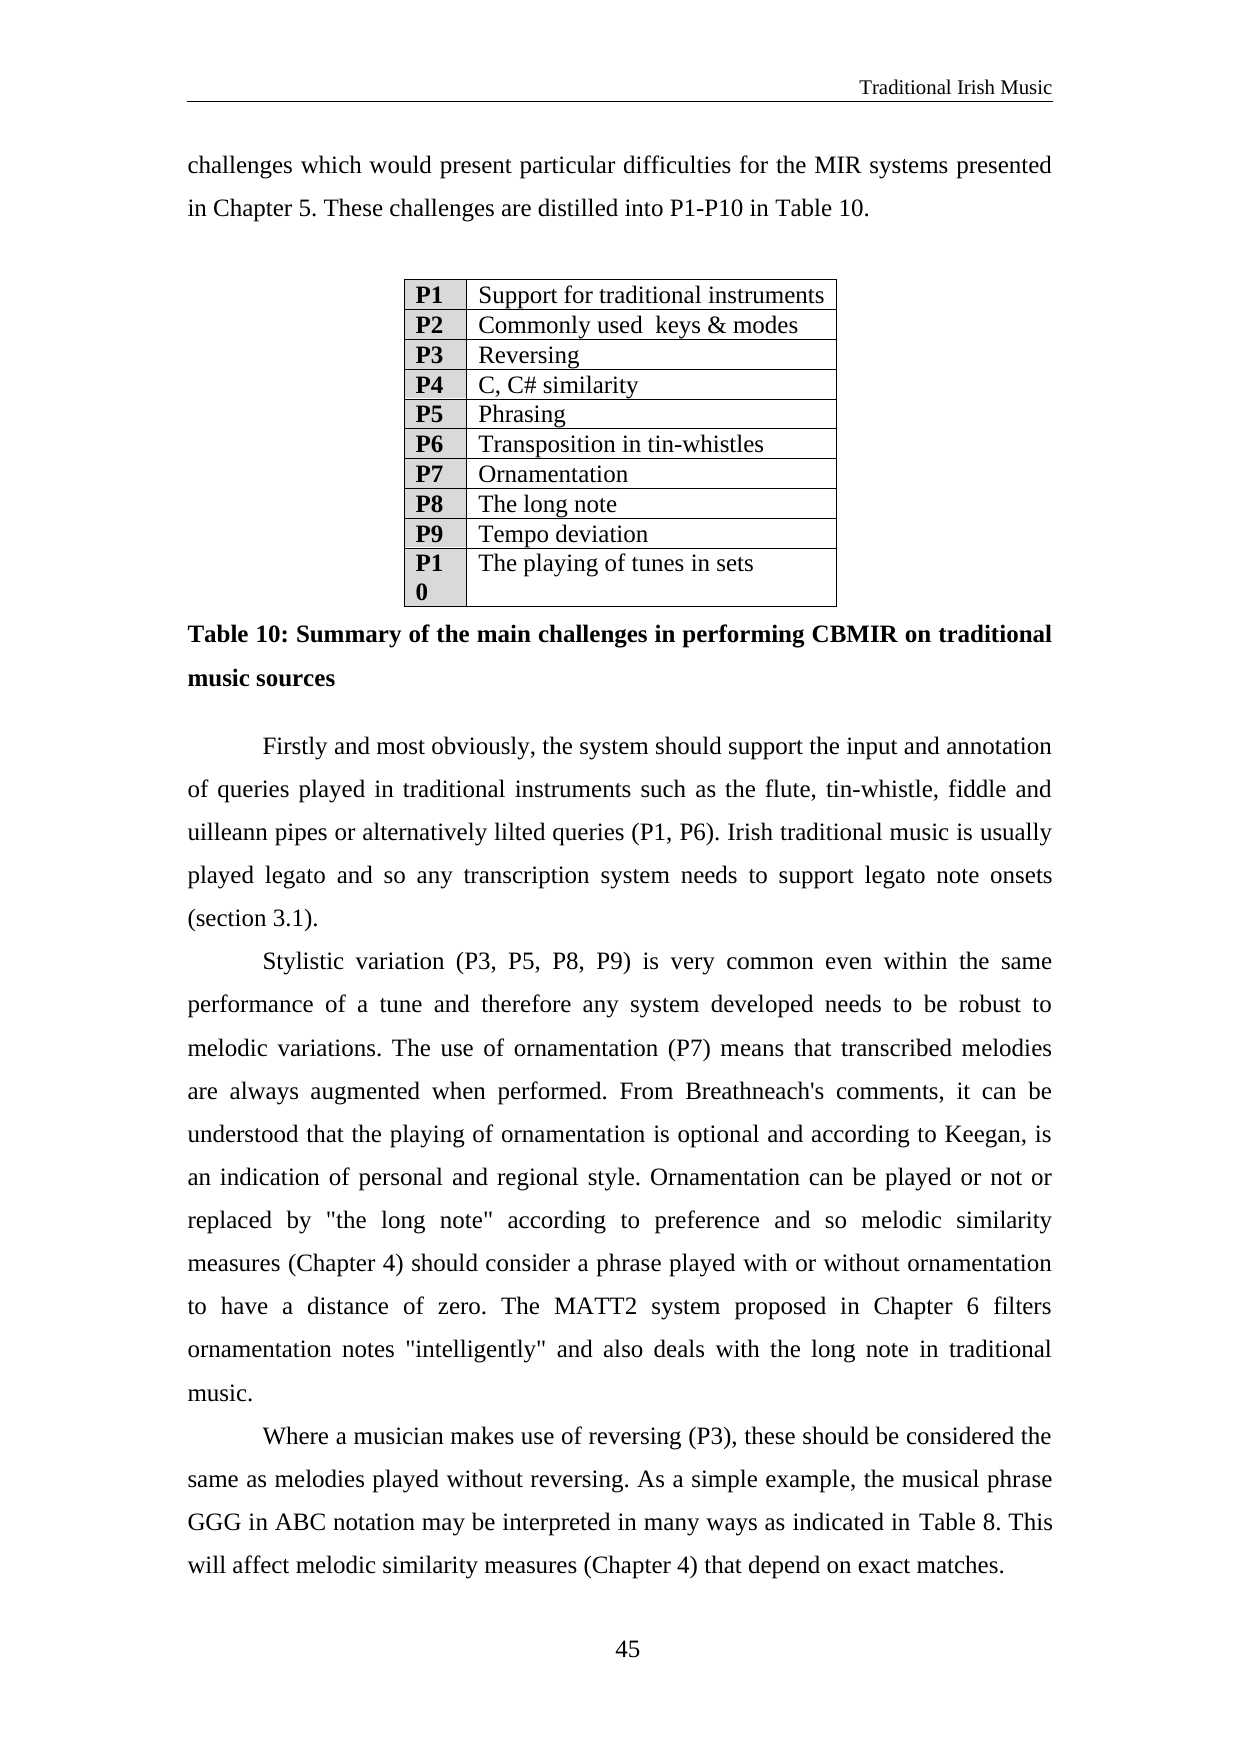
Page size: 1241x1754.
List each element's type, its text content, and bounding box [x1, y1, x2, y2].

table_cell The playing of tunes in sets [467, 549, 836, 606]
table_cell P10 [405, 549, 466, 606]
table_cell P4 [405, 370, 466, 398]
table_cell P2 [405, 310, 466, 339]
table_cell P6 [405, 429, 466, 458]
table_cell P8 [405, 489, 466, 518]
table_cell Reversing [467, 340, 836, 369]
table_cell Ornamentation [467, 459, 836, 488]
table_cell The long note [467, 489, 836, 518]
table_header Support for traditional instruments [467, 280, 836, 309]
table_cell P9 [405, 519, 466, 547]
table_cell C, C# similarity [467, 370, 836, 398]
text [187, 150, 1053, 222]
table_cell Tempo deviation [467, 519, 836, 547]
text Firstly and most obviously, the system should support the input and annotation of queries played in traditional instruments such as the flute, tin-whistle, fiddle and uilleann pipes or alternatively lilted queries (P1, P6). Irish traditional music is usually played legato and so any transcription system needs to support legato note onsets (section 3.1). [187, 731, 1053, 932]
table_cell P7 [405, 459, 466, 488]
table_cell P5 [405, 400, 466, 428]
table_cell Transposition in tin-whistles [467, 429, 836, 458]
table_cell Phrasing [467, 400, 836, 428]
table_header P1 [405, 280, 466, 309]
table_cell P3 [405, 340, 466, 369]
text Stylistic variation (P3, P5, P8, P9) is very common even within the same performance of a tune and therefore any system developed needs to be robust to melodic variations. The use of ornamentation (P7) means that transcribed melodies are always augmented when performed. From Breathneach's comments, it can be understood that the playing of ornamentation is optional and according to Keegan, is an indication of personal and regional style. Ornamentation can be played or not or replaced by "the long note" according to preference and so melodic similarity measures (Chapter 4) should consider a phrase played with or without ornamentation to have a distance of zero. The MATT2 system proposed in Chapter 6 filters ornamentation notes "intelligently" and also deals with the long note in traditional music. [187, 946, 1053, 1406]
text Where a musician makes use of reversing (P3), these should be considered the same as melodies played without reversing. As a simple example, the musical phrase GGG in ABC notation may be interpreted in many ways as indicated in Table 8. This will affect melodic similarity measures (Chapter 4) that depend on exact matches. [187, 1421, 1053, 1579]
table_cell Commonly used keys & modes [467, 310, 836, 339]
